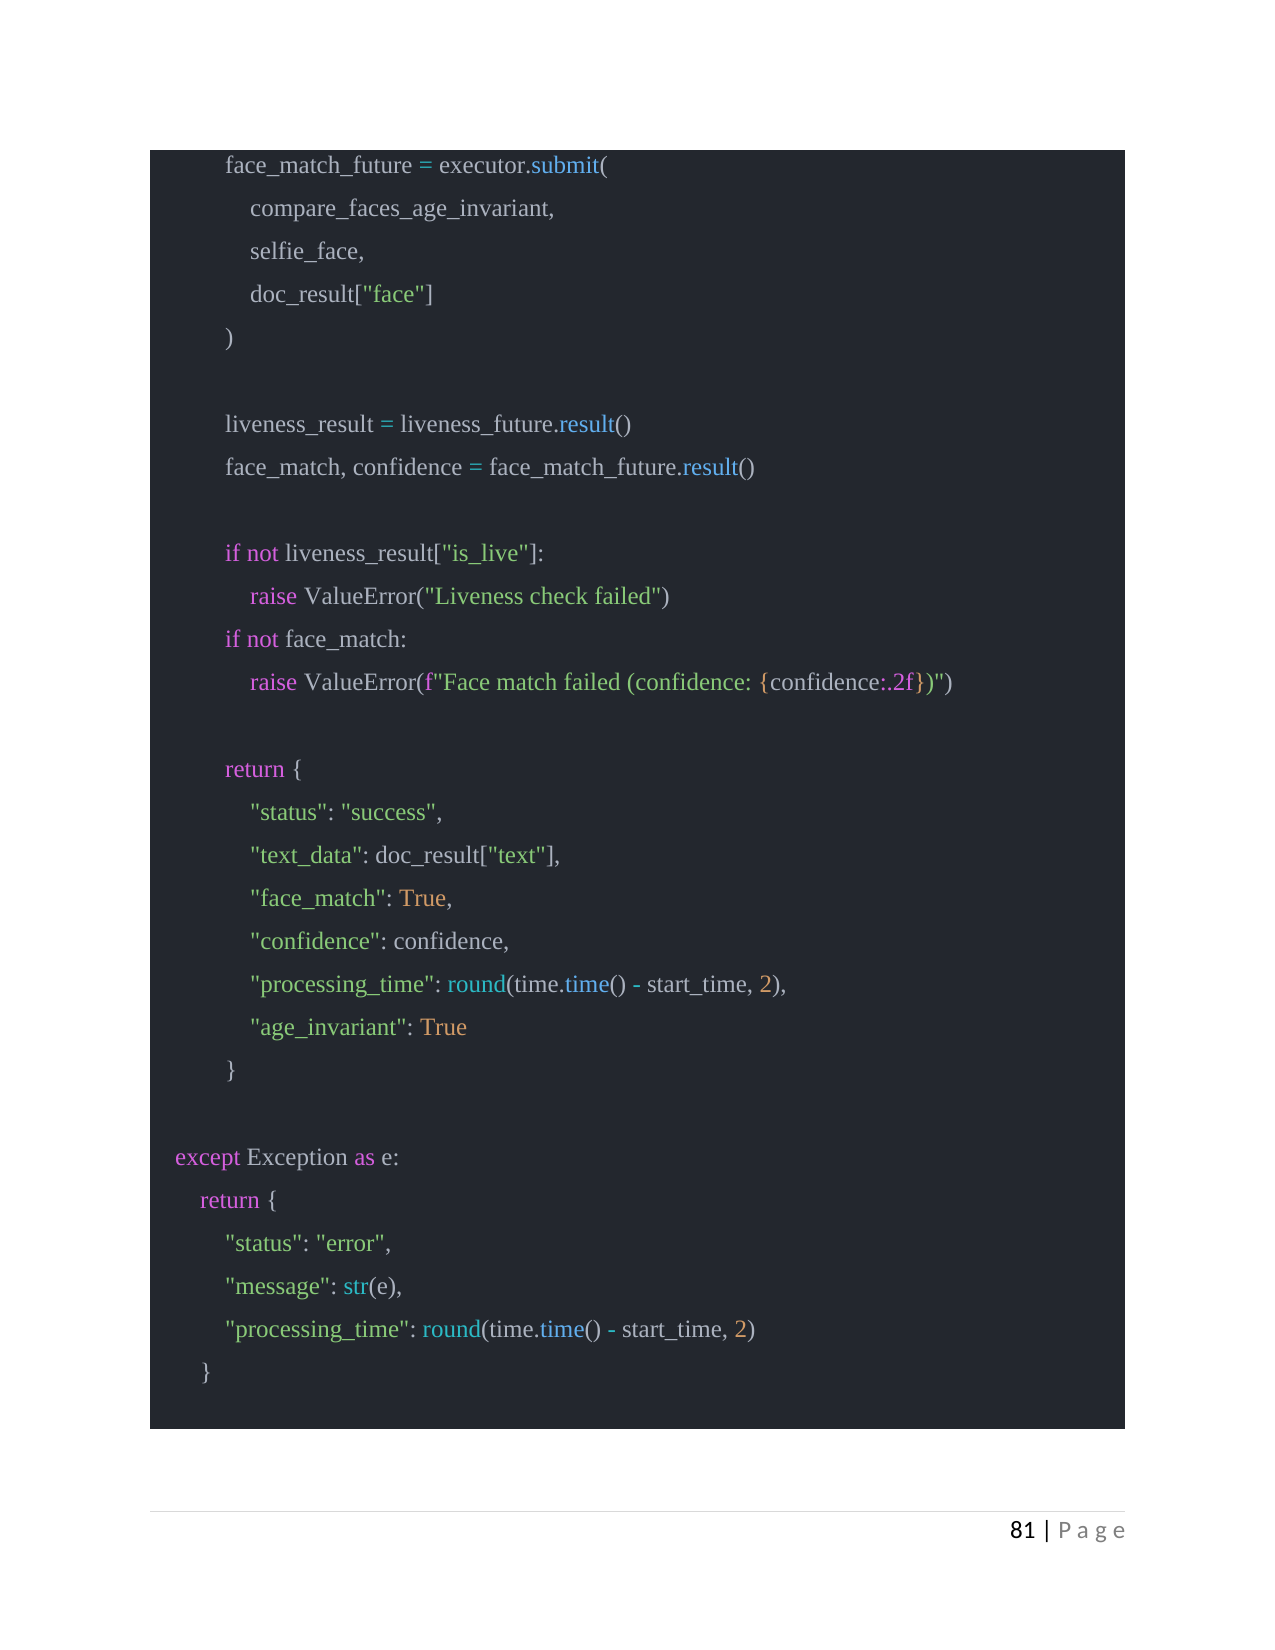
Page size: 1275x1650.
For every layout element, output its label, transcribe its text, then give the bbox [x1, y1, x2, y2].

text "age_invariant": True [150, 1012, 1125, 1041]
text "message": str(e), [150, 1271, 1125, 1300]
text ) [150, 322, 1125, 351]
text compare_faces_age_invariant, [150, 193, 1125, 222]
text } [150, 1056, 1125, 1084]
text "confidence": confidence, [150, 926, 1125, 955]
text raise ValueError("Liveness check failed") [150, 581, 1125, 610]
text } [150, 1357, 1125, 1386]
text liveness_result = liveness_future.result() [150, 409, 1125, 437]
text "face_match": True, [150, 883, 1125, 912]
text return { [150, 1185, 1125, 1214]
text selfie_face, [150, 236, 1125, 265]
text "status": "error", [150, 1228, 1125, 1257]
text if not face_match: [150, 624, 1125, 653]
text raise ValueError(f"Face match failed (confidence: {confidence:.2f})") [150, 667, 1125, 696]
text except Exception as e: [150, 1142, 1125, 1171]
text doc_result["face"] [150, 279, 1125, 308]
text face_match, confidence = face_match_future.result() [150, 452, 1125, 481]
text return { [150, 754, 1125, 782]
text "processing_time": round(time.time() - start_time, 2) [150, 1314, 1125, 1343]
text if not liveness_result["is_live"]: [150, 538, 1125, 567]
text "status": "success", [150, 797, 1125, 826]
text face_match_future = executor.submit( [150, 150, 1125, 179]
text "text_data": doc_result["text"], [150, 840, 1125, 869]
text "processing_time": round(time.time() - start_time, 2), [150, 969, 1125, 998]
